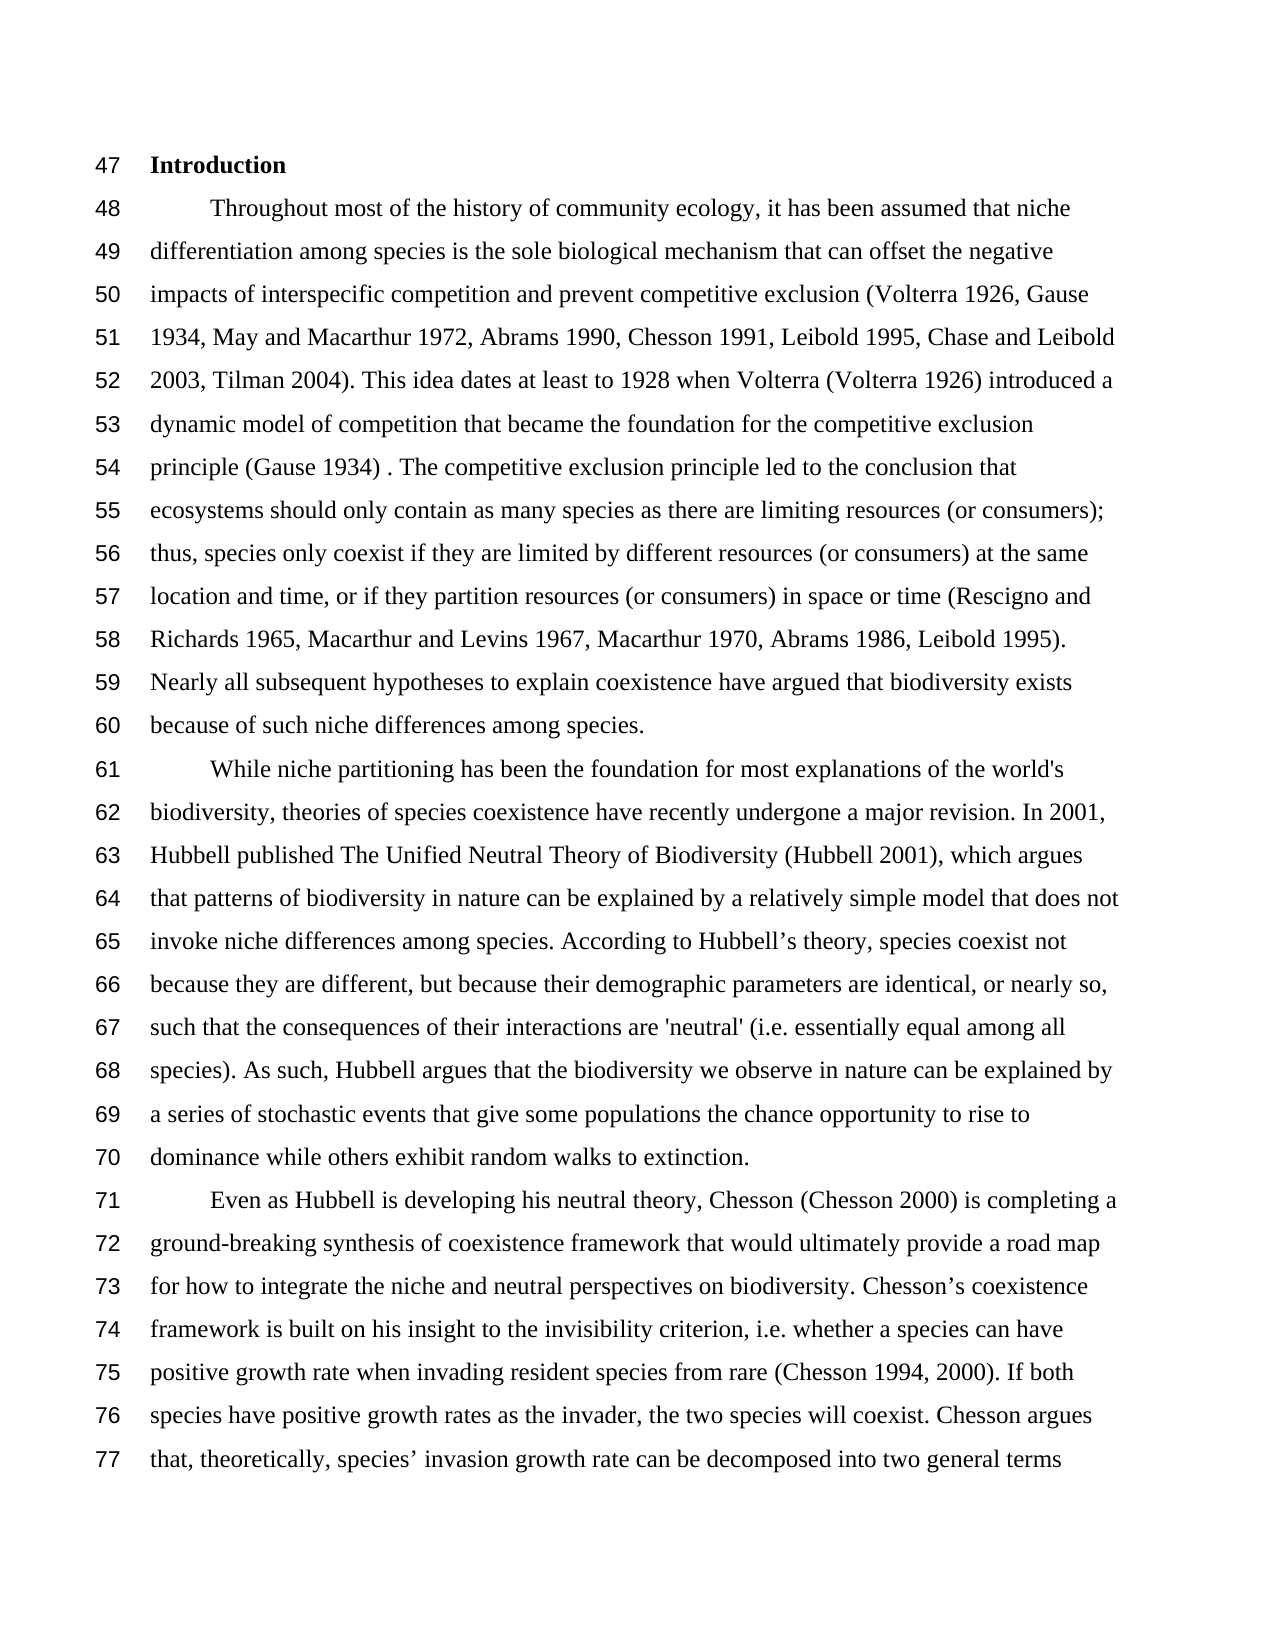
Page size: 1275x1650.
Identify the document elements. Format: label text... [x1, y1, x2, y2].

text Introduction [150, 150, 1125, 179]
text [150, 1185, 1125, 1472]
text Throughout most of the history of community ecology, it has been assumed that niche differentiation among species is the sole biological mechanism that can offset the negative impacts of interspecific competition and prevent competitive exclusion (Volterra 1926, Gause 1934, May and Macarthur 1972, Abrams 1990, Chesson 1991, Leibold 1995, Chase and Leibold 2003, Tilman 2004). This idea dates at least to 1928 when Volterra (Volterra 1926) introduced a dynamic model of competition that became the foundation for the competitive exclusion principle (Gause 1934) . The competitive exclusion principle led to the conclusion that ecosystems should only contain as many species as there are limiting resources (or consumers); thus, species only coexist if they are limited by different resources (or consumers) at the same location and time, or if they partition resources (or consumers) in space or time (Rescigno and Richards 1965, Macarthur and Levins 1967, Macarthur 1970, Abrams 1986, Leibold 1995). Nearly all subsequent hypotheses to explain coexistence have argued that biodiversity exists because of such niche differences among species. [150, 193, 1125, 739]
text While niche partitioning has been the foundation for most explanations of the world's biodiversity, theories of species coexistence have recently undergone a major revision. In 2001, Hubbell published The Unified Neutral Theory of Biodiversity (Hubbell 2001), which argues that patterns of biodiversity in nature can be explained by a relatively simple model that does not invoke niche differences among species. According to Hubbell’s theory, species coexist not because they are different, but because their demographic parameters are identical, or nearly so, such that the consequences of their interactions are 'neutral' (i.e. essentially equal among all species). As such, Hubbell argues that the biodiversity we observe in nature can be explained by a series of stochastic events that give some populations the chance opportunity to rise to dominance while others exhibit random walks to extinction. [150, 754, 1125, 1171]
